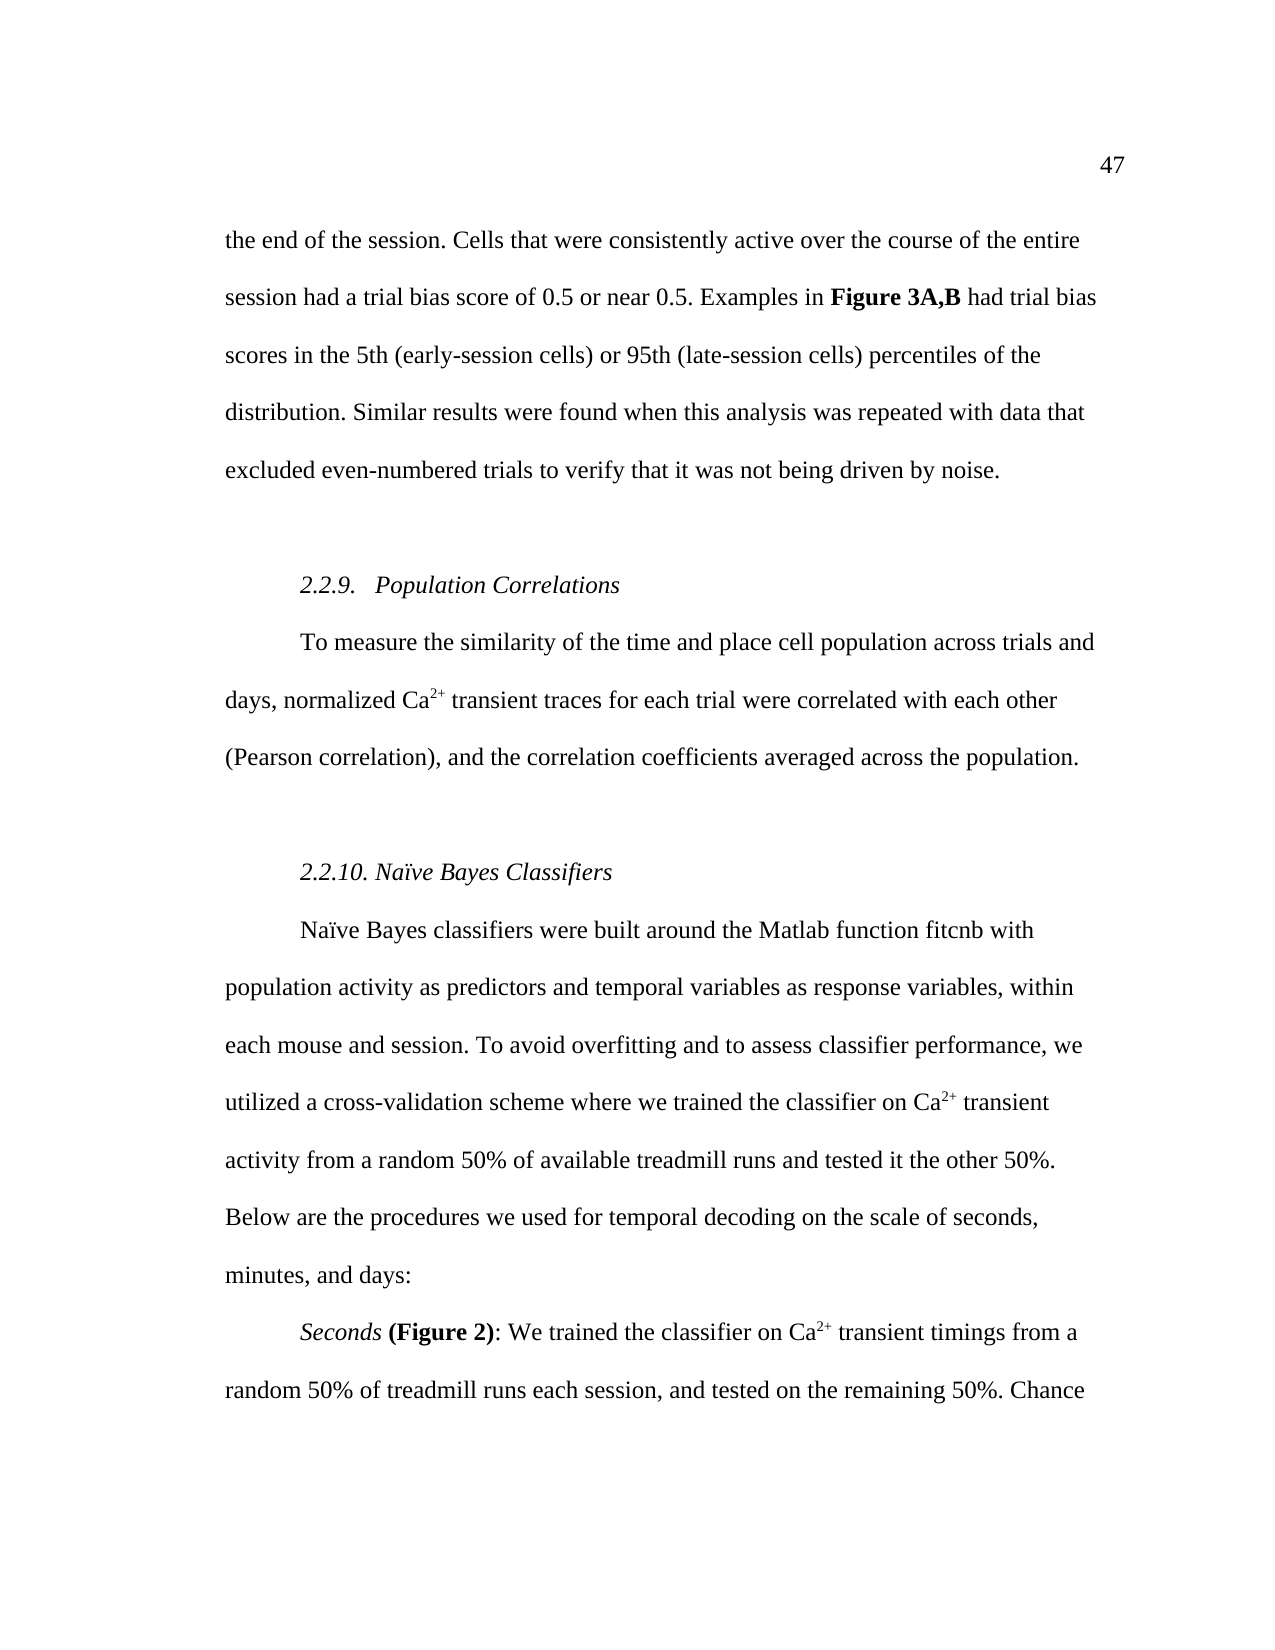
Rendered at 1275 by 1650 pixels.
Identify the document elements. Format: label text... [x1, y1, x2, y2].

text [225, 225, 1125, 484]
subtitle Naïve Bayes Classifiers [300, 857, 1125, 886]
text Naïve Bayes classifiers were built around the Matlab function fitcnb with population activity as predictors and temporal variables as response variables, within each mouse and session. To avoid overfitting and to assess classifier performance, we utilized a cross-validation scheme where we trained the classifier on Ca2+ transient activity from a random 50% of available treadmill runs and tested it the other 50%. Below are the procedures we used for temporal decoding on the scale of seconds, minutes, and days: [225, 915, 1125, 1289]
text To measure the similarity of the time and place cell population across trials and days, normalized Ca2+ transient traces for each trial were correlated with each other (Pearson correlation), and the correlation coefficients averaged across the population. [225, 627, 1125, 771]
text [225, 1317, 1125, 1404]
subtitle Population Correlations [300, 570, 1125, 599]
